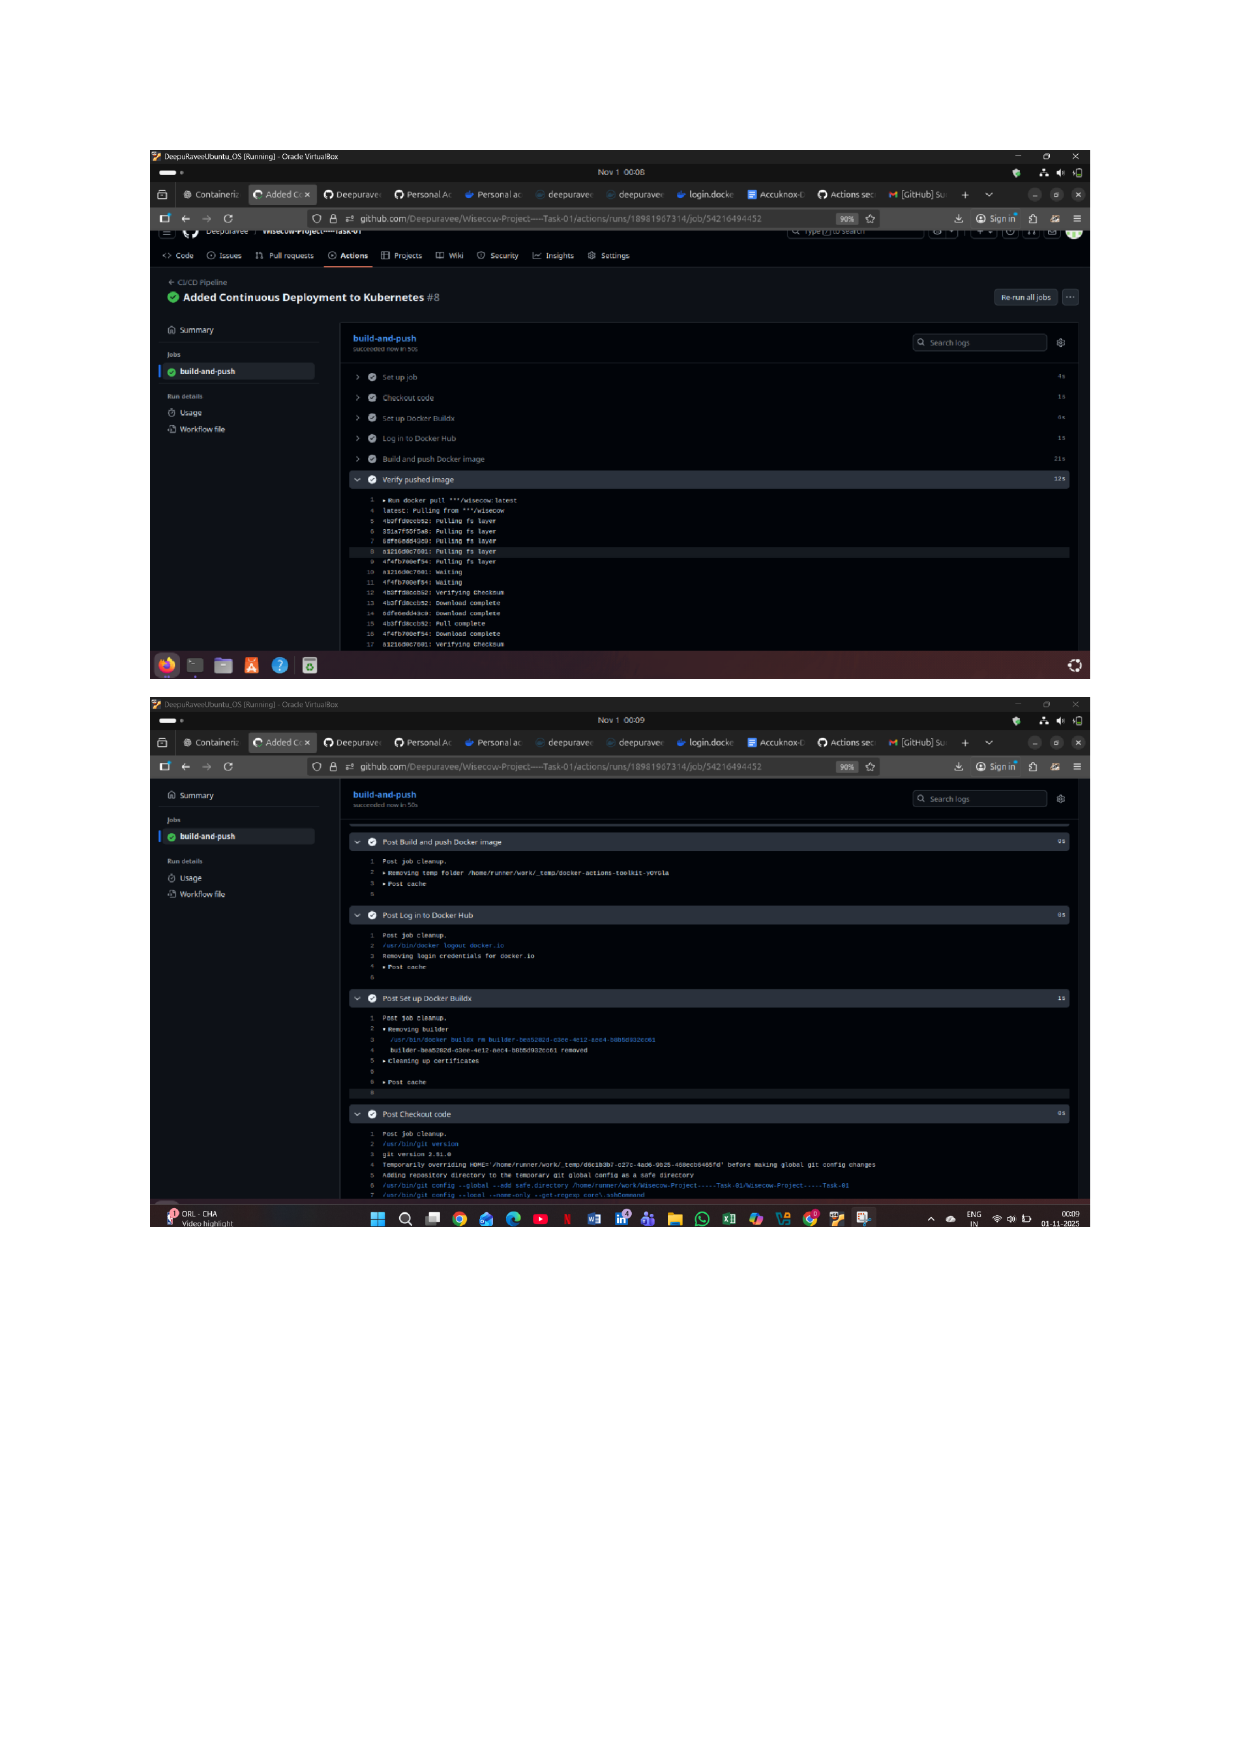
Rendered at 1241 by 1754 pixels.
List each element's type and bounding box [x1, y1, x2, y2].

picture [150, 697, 1091, 1227]
picture [150, 150, 1091, 679]
